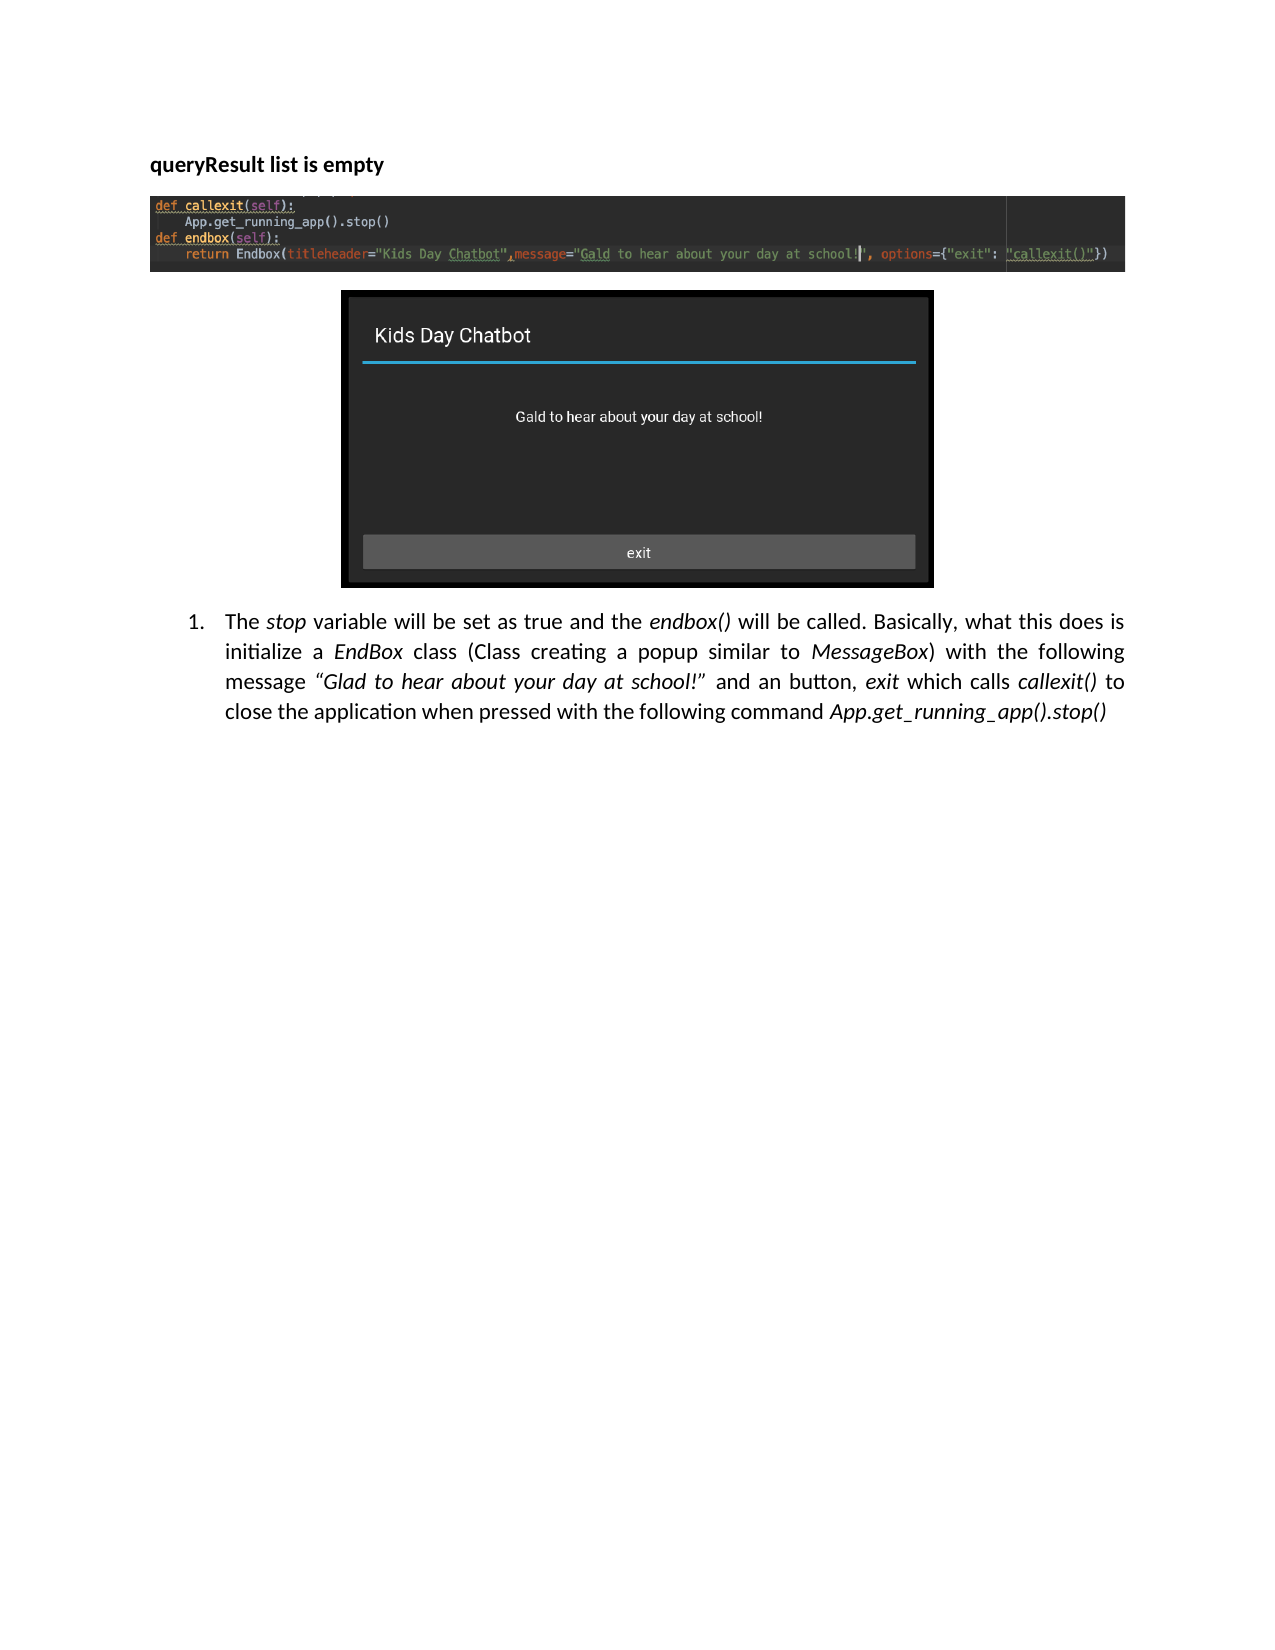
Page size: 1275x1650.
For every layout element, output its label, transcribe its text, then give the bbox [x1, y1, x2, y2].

picture [150, 196, 1125, 272]
list The stop variable will be set as true and the endbox() will be called. Basically, what this does is initialize a EndBox class (Class creating a popup similar to MessageBox) with the following message “Glad to hear about your day at school!” and an button, exit which calls callexit() to close the application when pressed with the following command App.get_running_app().stop() [187, 607, 1125, 726]
picture [341, 290, 934, 588]
text queryResult list is empty [150, 150, 1125, 178]
